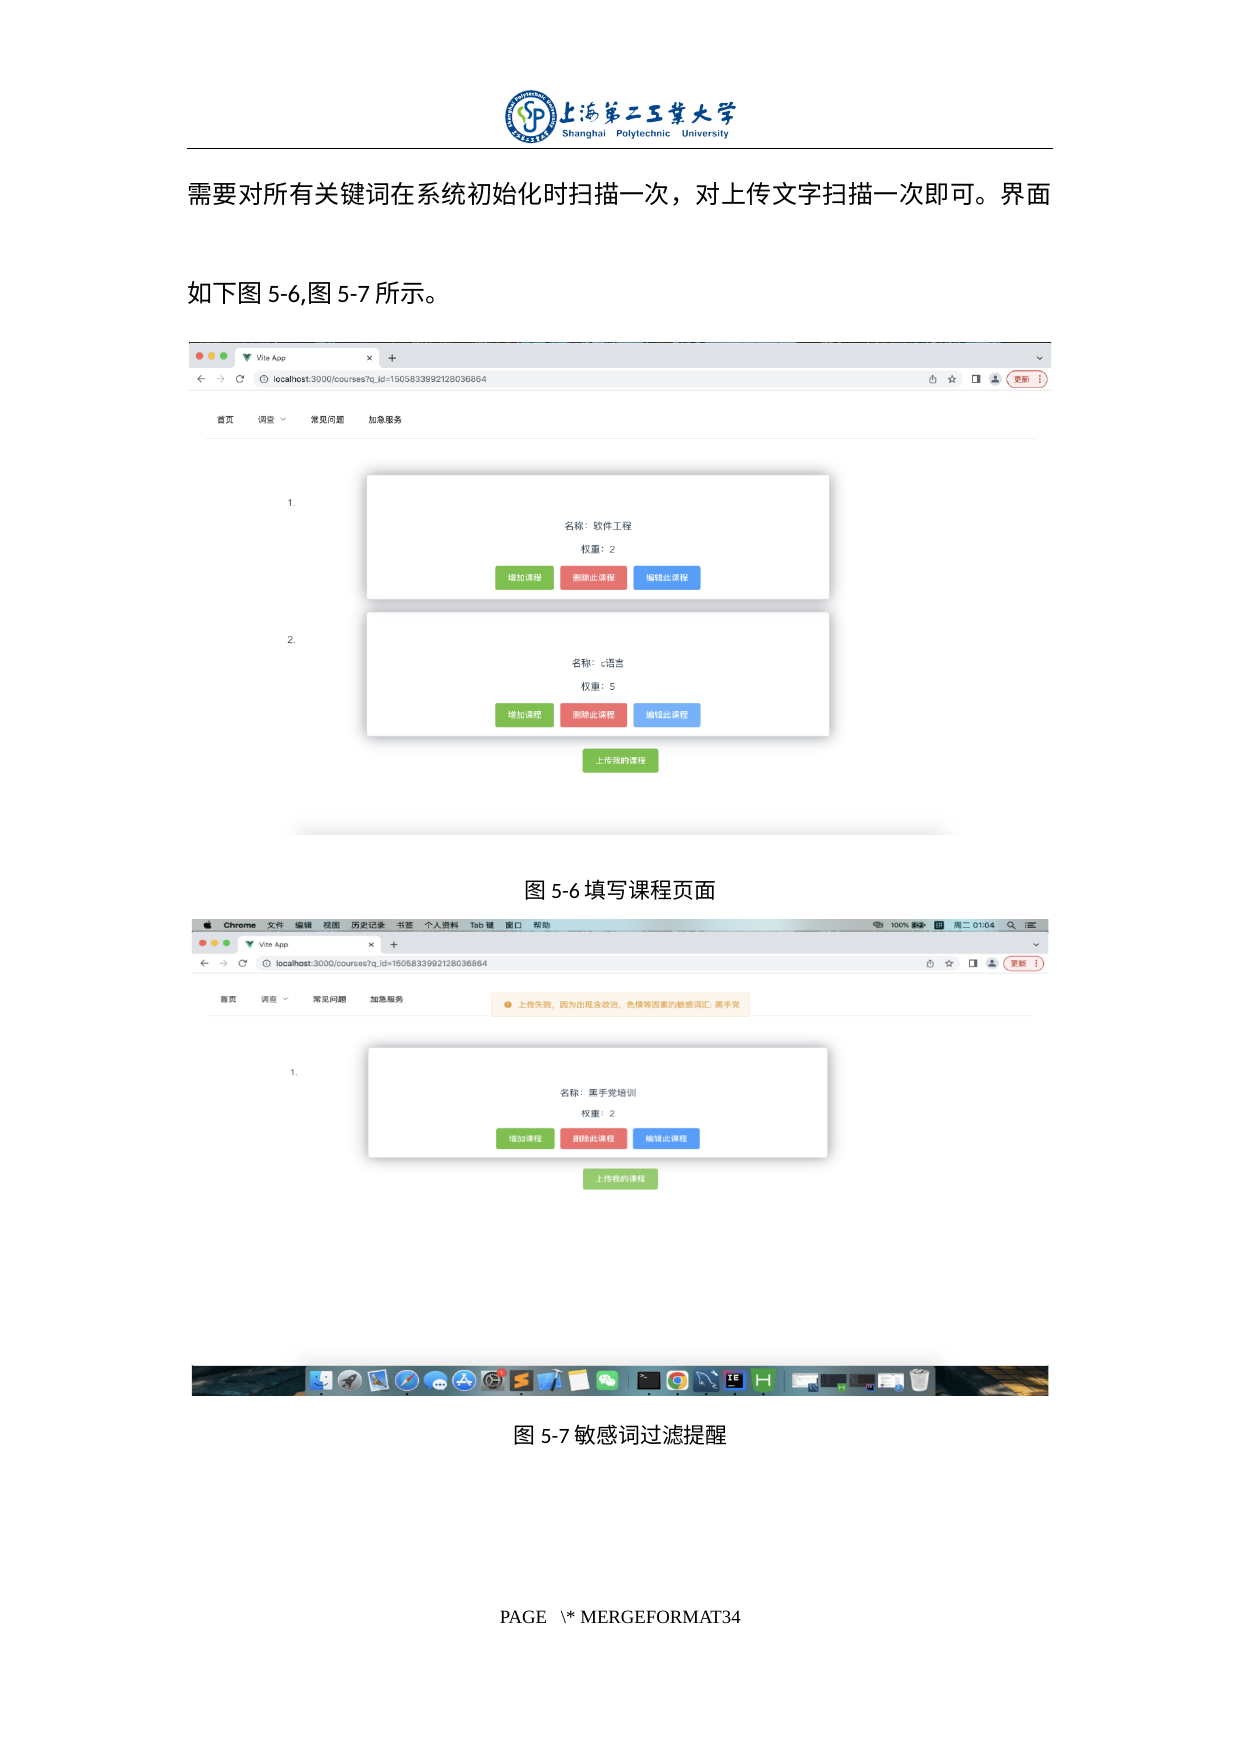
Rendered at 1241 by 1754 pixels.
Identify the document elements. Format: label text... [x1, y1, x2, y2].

picture [189, 342, 1052, 835]
text 图5-6 填写课程页面 [187, 875, 1053, 905]
picture [191, 919, 1049, 1396]
picture [503, 88, 737, 146]
text 图 5-7 敏感词过滤提醒 [187, 1420, 1053, 1449]
